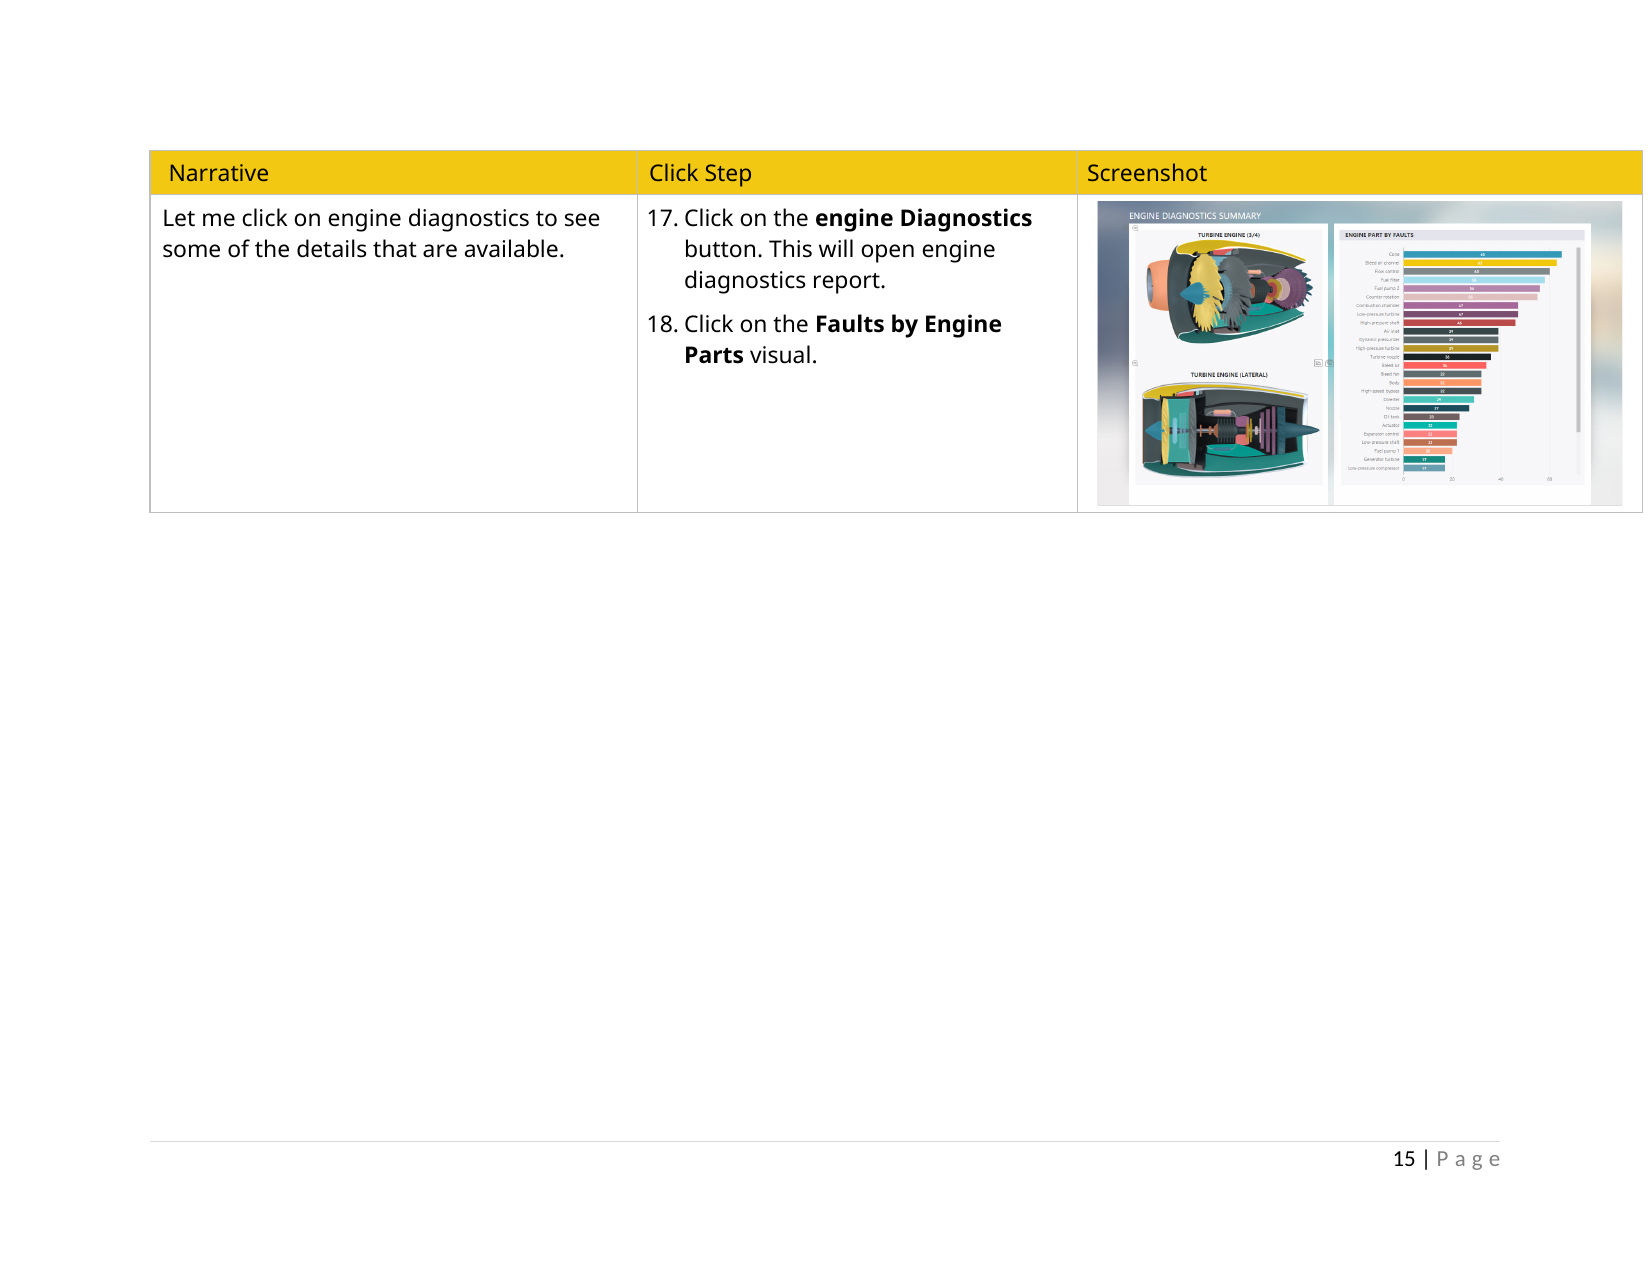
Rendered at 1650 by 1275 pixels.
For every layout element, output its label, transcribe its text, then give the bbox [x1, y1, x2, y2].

table_header Screenshot [1078, 151, 1642, 194]
table_cell Let me click on engine diagnostics to see some of the details that are available. [151, 195, 637, 512]
table_header Narrative [151, 151, 637, 194]
table_cell Click on the engine Diagnostics button. This will open engine diagnostics report. Click on the Faults by Engine Parts visual. [638, 195, 1077, 512]
table_header Click Step [638, 151, 1077, 194]
table_cell [1078, 195, 1642, 512]
picture [1097, 201, 1623, 506]
